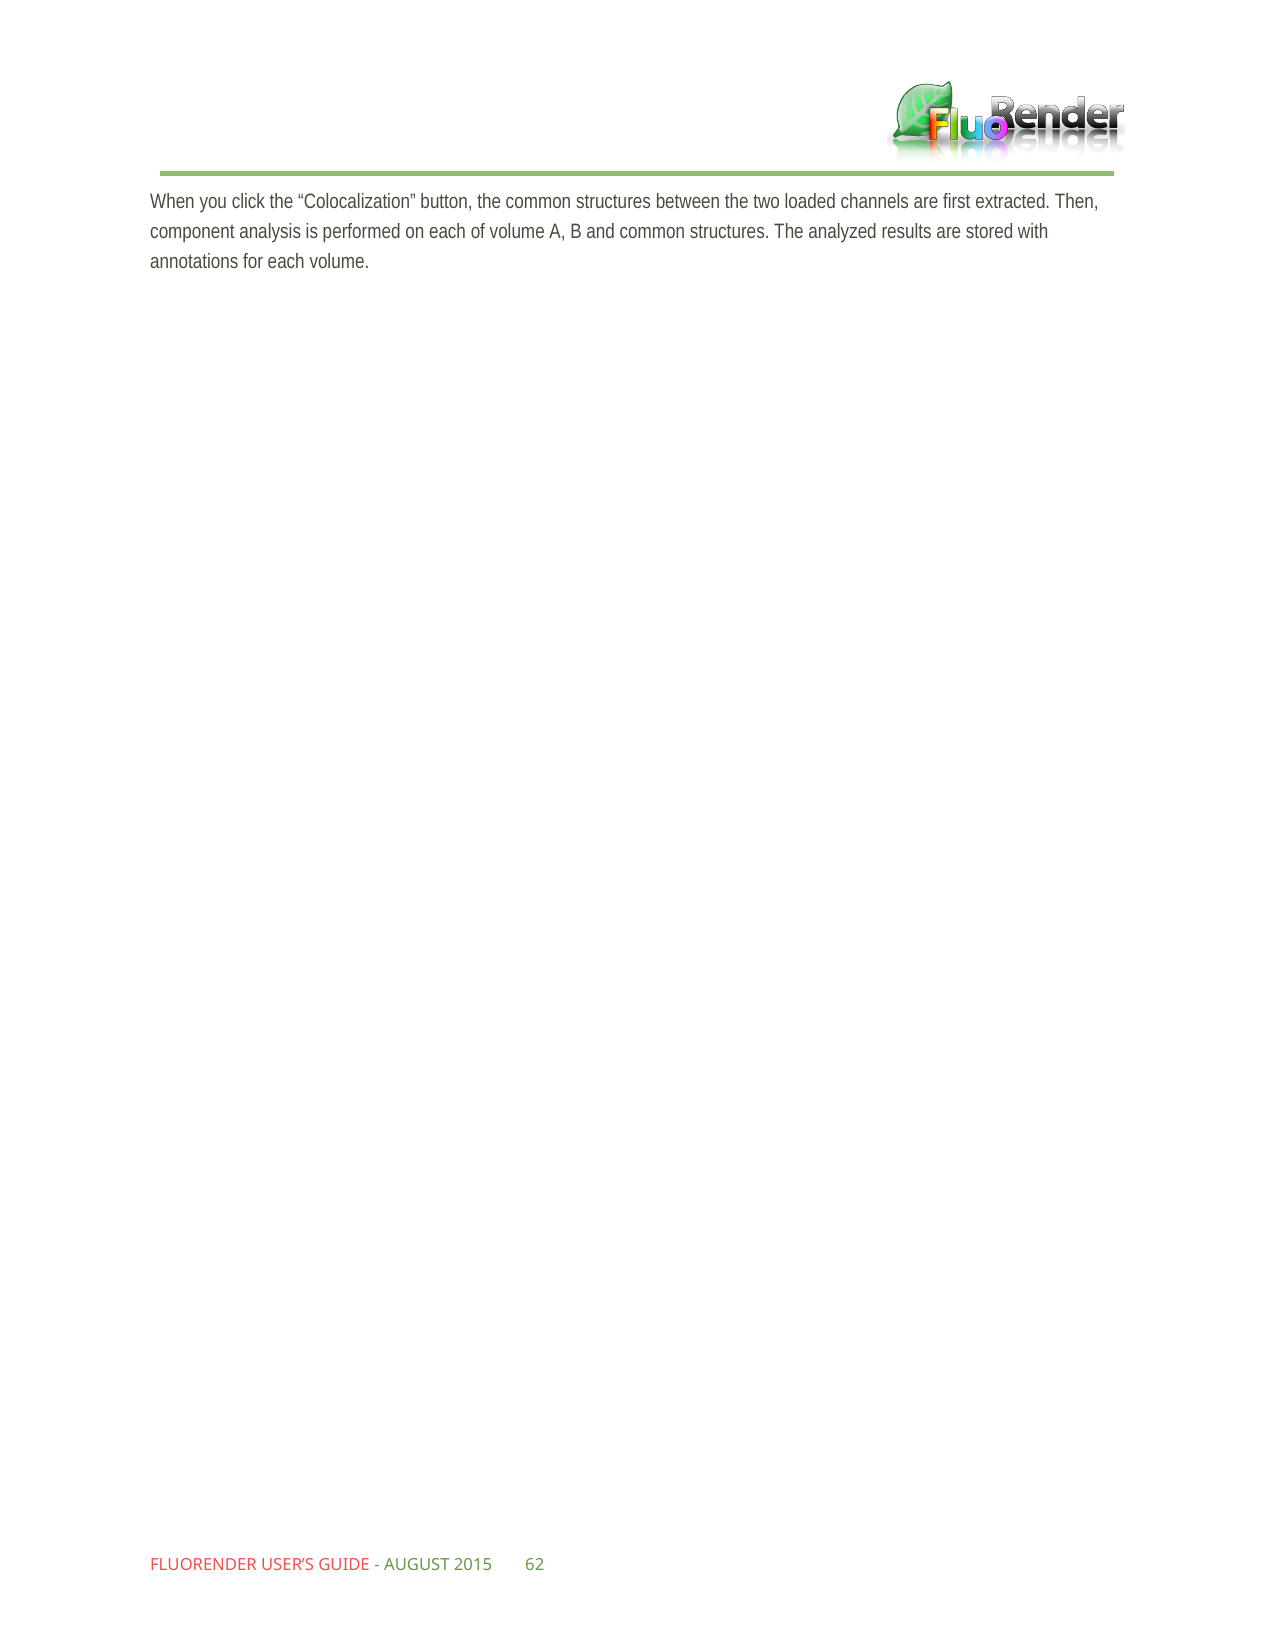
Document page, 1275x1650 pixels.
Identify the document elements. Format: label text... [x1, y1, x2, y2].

picture [887, 75, 1125, 165]
text When you click the “Colocalization” button, the common structures between the two loaded channels are first extracted. Then, component analysis is performed on each of volume A, B and common structures. The analyzed results are stored with annotations for each volume. [150, 189, 1125, 273]
